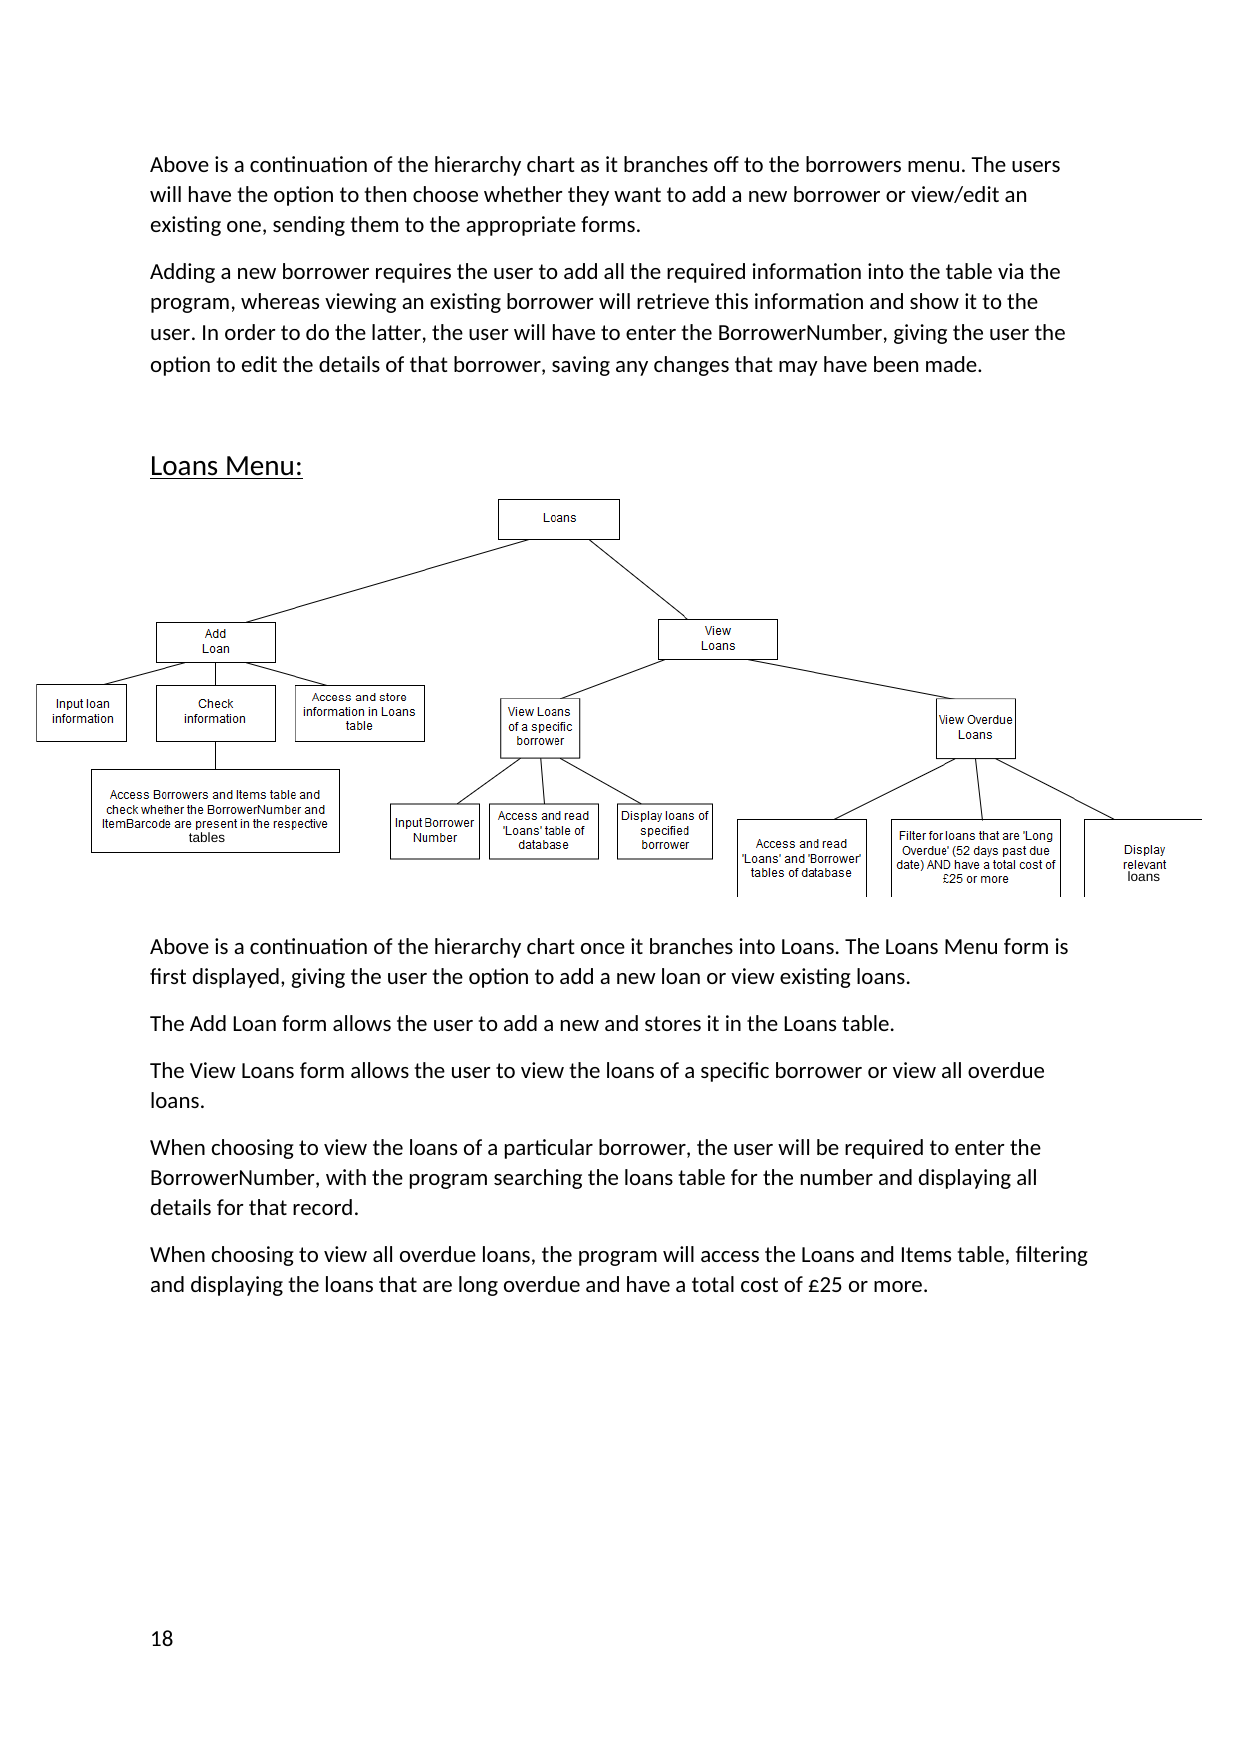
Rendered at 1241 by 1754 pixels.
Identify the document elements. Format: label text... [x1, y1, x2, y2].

picture [36, 499, 1202, 897]
text When choosing to view all overdue loans, the program will access the Loans and Items table, filtering and displaying the loans that are long overdue and have a total cost of £25 or more. [150, 1240, 1090, 1299]
text The Add Loan form allows the user to add a new and stores it in the Loans table. [150, 1009, 1090, 1037]
text Adding a new borrower requires the user to add all the required information into the table via the program, whereas viewing an existing borrower will retrieve this information and show it to the user. In order to do the latter, the user will have to enter the BorrowerNumber, giving the user the option to edit the details of that borrower, saving any changes that may have been made. [150, 257, 1090, 379]
text The View Loans form allows the user to view the loans of a specific borrower or view all overdue loans. [150, 1056, 1090, 1114]
text When choosing to view the loans of a particular borrower, the user will be required to enter the BorrowerNumber, with the program searching the loans table for the number and displaying all details for that record. [150, 1133, 1090, 1222]
text Loans Menu: [150, 447, 1090, 483]
text Above is a continuation of the hierarchy chart as it branches off to the borrowers menu. The users will have the option to then choose whether they want to add a new borrower or view/edit an existing one, sending them to the appropriate forms. [150, 150, 1090, 238]
text Above is a continuation of the hierarchy chart once it branches into Loans. The Loans Menu form is first displayed, giving the user the option to add a new loan or view existing loans. [150, 897, 1090, 990]
